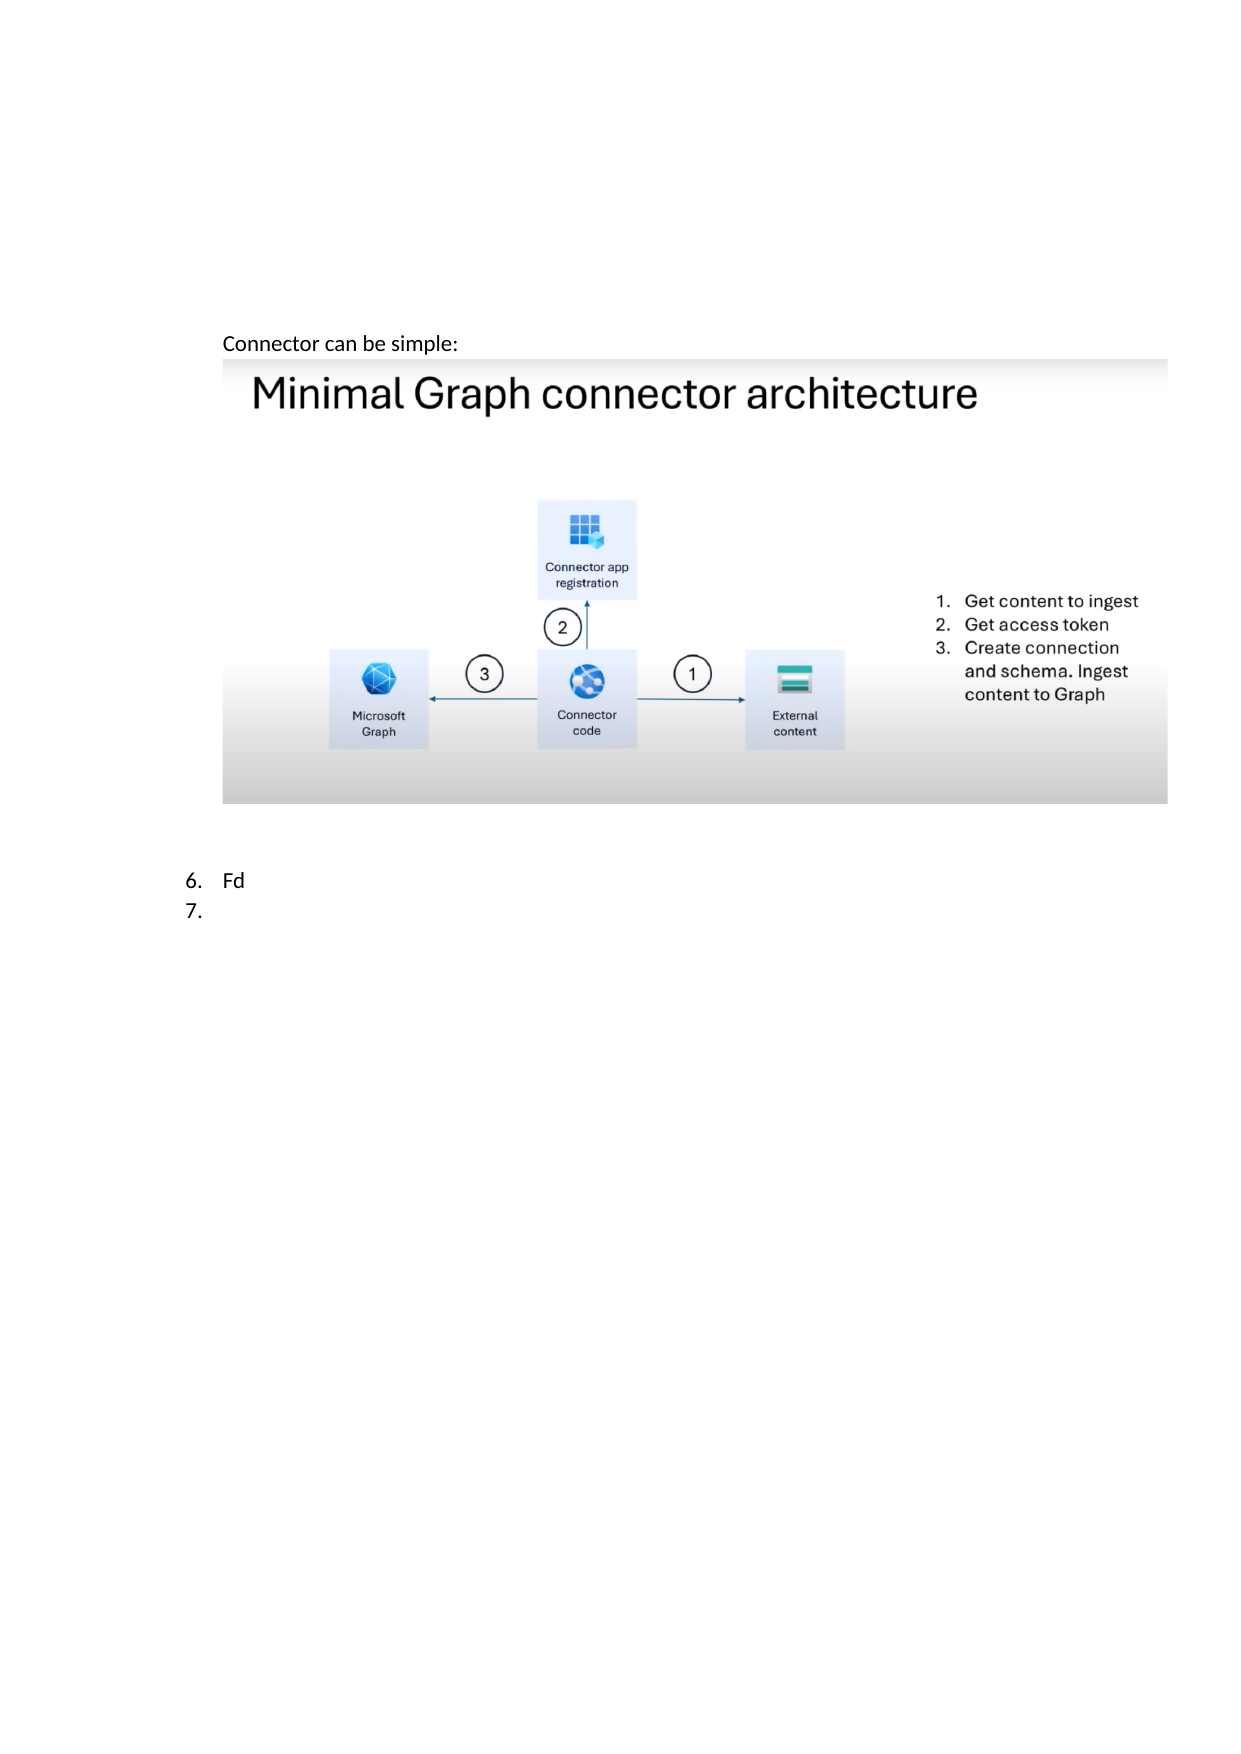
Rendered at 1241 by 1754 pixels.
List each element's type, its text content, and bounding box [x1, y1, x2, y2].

list Fd [185, 866, 1093, 894]
list Connector can be simple: [223, 329, 1093, 357]
picture [222, 359, 1168, 804]
